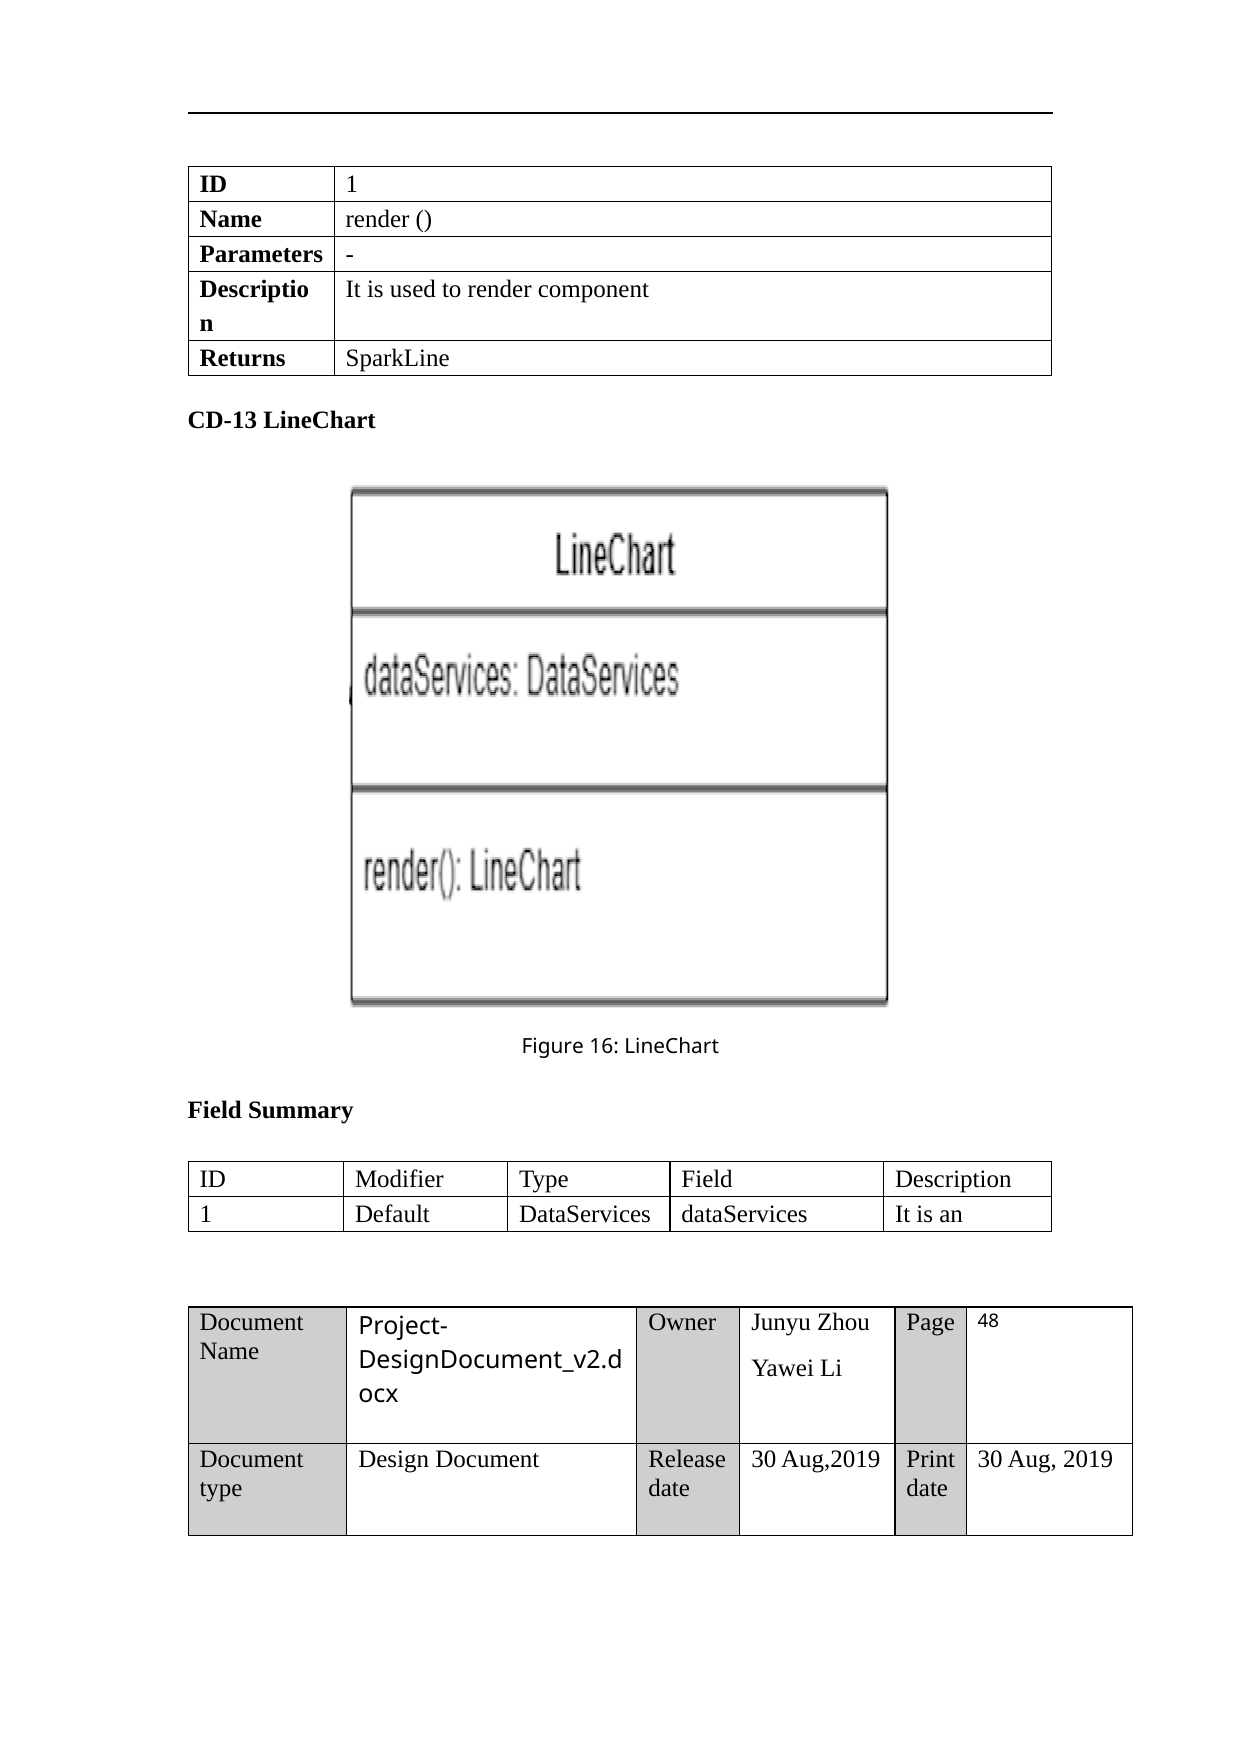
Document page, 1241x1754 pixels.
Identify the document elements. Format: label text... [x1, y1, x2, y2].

table_cell render () [335, 202, 1051, 236]
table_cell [884, 1197, 1051, 1231]
table_cell dataServices [671, 1197, 883, 1231]
table_cell It is used to render component [335, 272, 1051, 340]
table_header ID [189, 1162, 343, 1196]
table_cell Name [189, 202, 334, 236]
table_header Modifier [344, 1162, 507, 1196]
picture [349, 484, 892, 1014]
table_cell Parameters [189, 237, 334, 271]
table_header ID [189, 167, 334, 201]
table_header Field [671, 1162, 883, 1196]
table_cell - [335, 237, 1051, 271]
table_cell Returns [189, 341, 334, 375]
subtitle CD-13 LineChart [187, 403, 1053, 437]
table_cell 1 [189, 1197, 343, 1231]
table_cell Description [189, 272, 334, 340]
table_header Description [884, 1162, 1051, 1196]
table_cell Default [344, 1197, 507, 1231]
text Field Summary [187, 1093, 1053, 1127]
table_header Type [508, 1162, 669, 1196]
table_cell SparkLine [335, 341, 1051, 375]
table_header 1 [335, 167, 1051, 201]
table_cell DataServices [508, 1197, 669, 1231]
